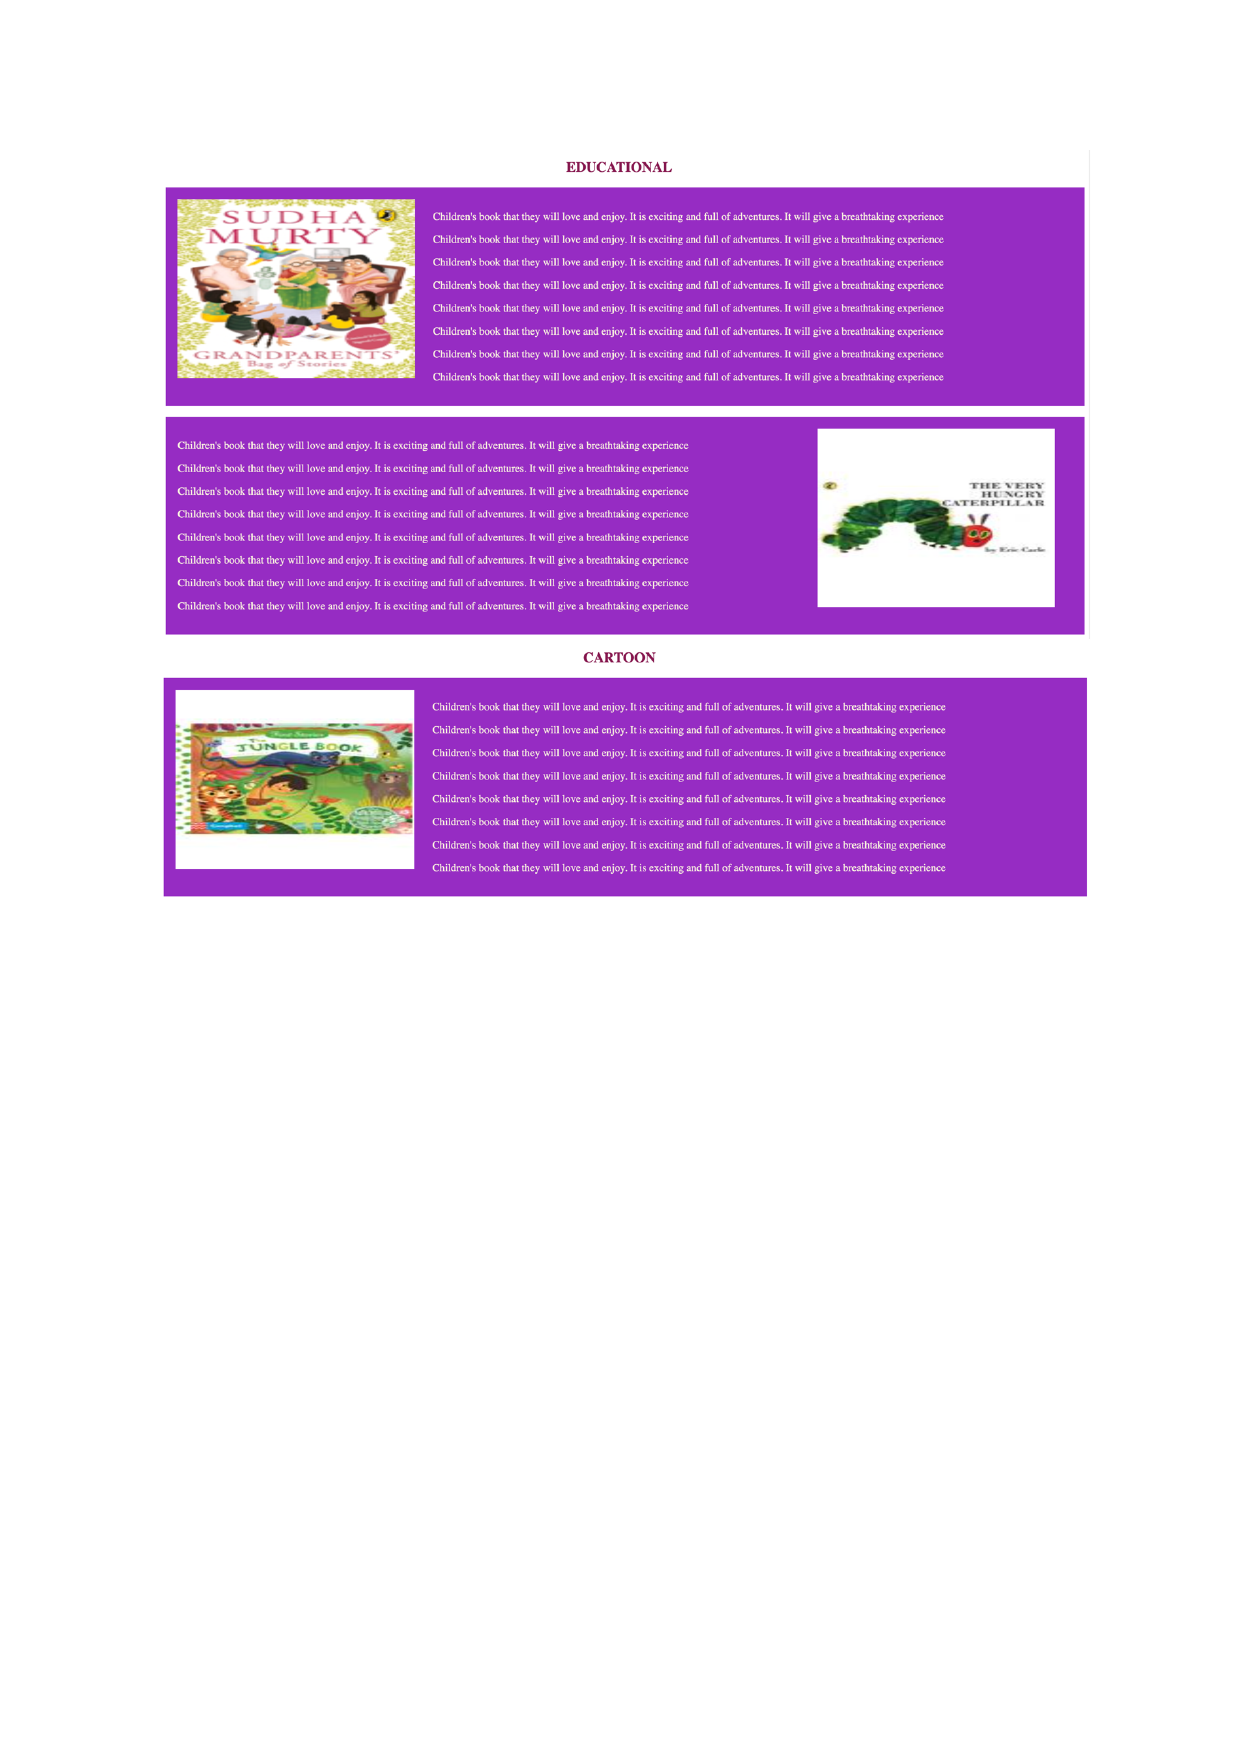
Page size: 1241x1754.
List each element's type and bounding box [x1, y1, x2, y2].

picture [150, 150, 1091, 900]
